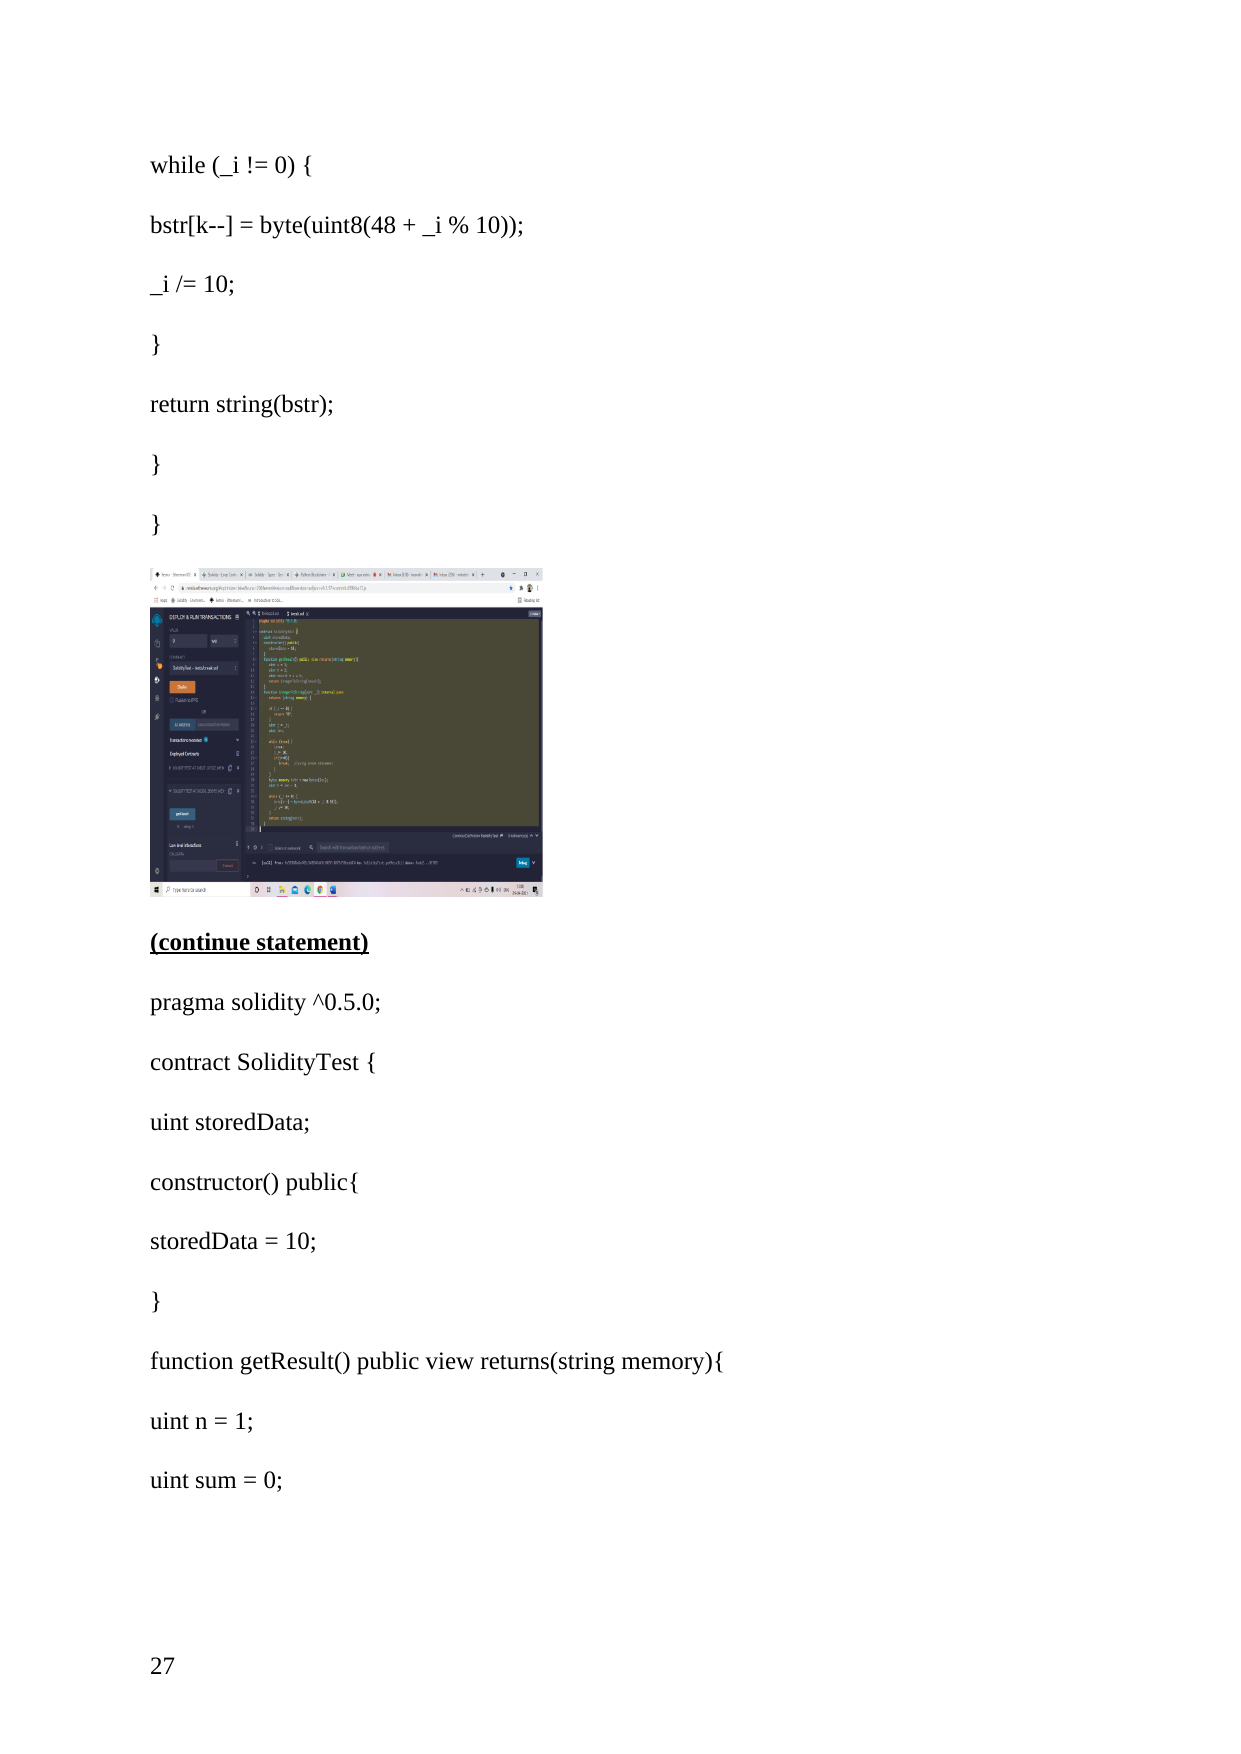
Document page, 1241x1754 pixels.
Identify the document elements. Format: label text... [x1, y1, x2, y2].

text uint storedData; [150, 1107, 1090, 1136]
text } [150, 329, 1090, 358]
text bstr[k--] = byte(uint8(48 + _i % 10)); [150, 210, 1090, 238]
text return string(bstr); [150, 389, 1090, 418]
text storedData = 10; [150, 1226, 1090, 1255]
text while (_i != 0) { [150, 150, 1090, 179]
text (continue statement) [150, 927, 1090, 956]
text uint n = 1; [150, 1406, 1090, 1434]
text _i /= 10; [150, 269, 1090, 298]
text constructor() public{ [150, 1167, 1090, 1195]
text contract SolidityTest { [150, 1047, 1090, 1076]
text } [150, 449, 1090, 478]
text function getResult() public view returns(string memory){ [150, 1346, 1090, 1375]
text } [150, 509, 1090, 537]
text pragma solidity ^0.5.0; [150, 987, 1090, 1016]
picture [150, 568, 543, 897]
text } [150, 1286, 1090, 1315]
text uint sum = 0; [150, 1466, 1090, 1494]
